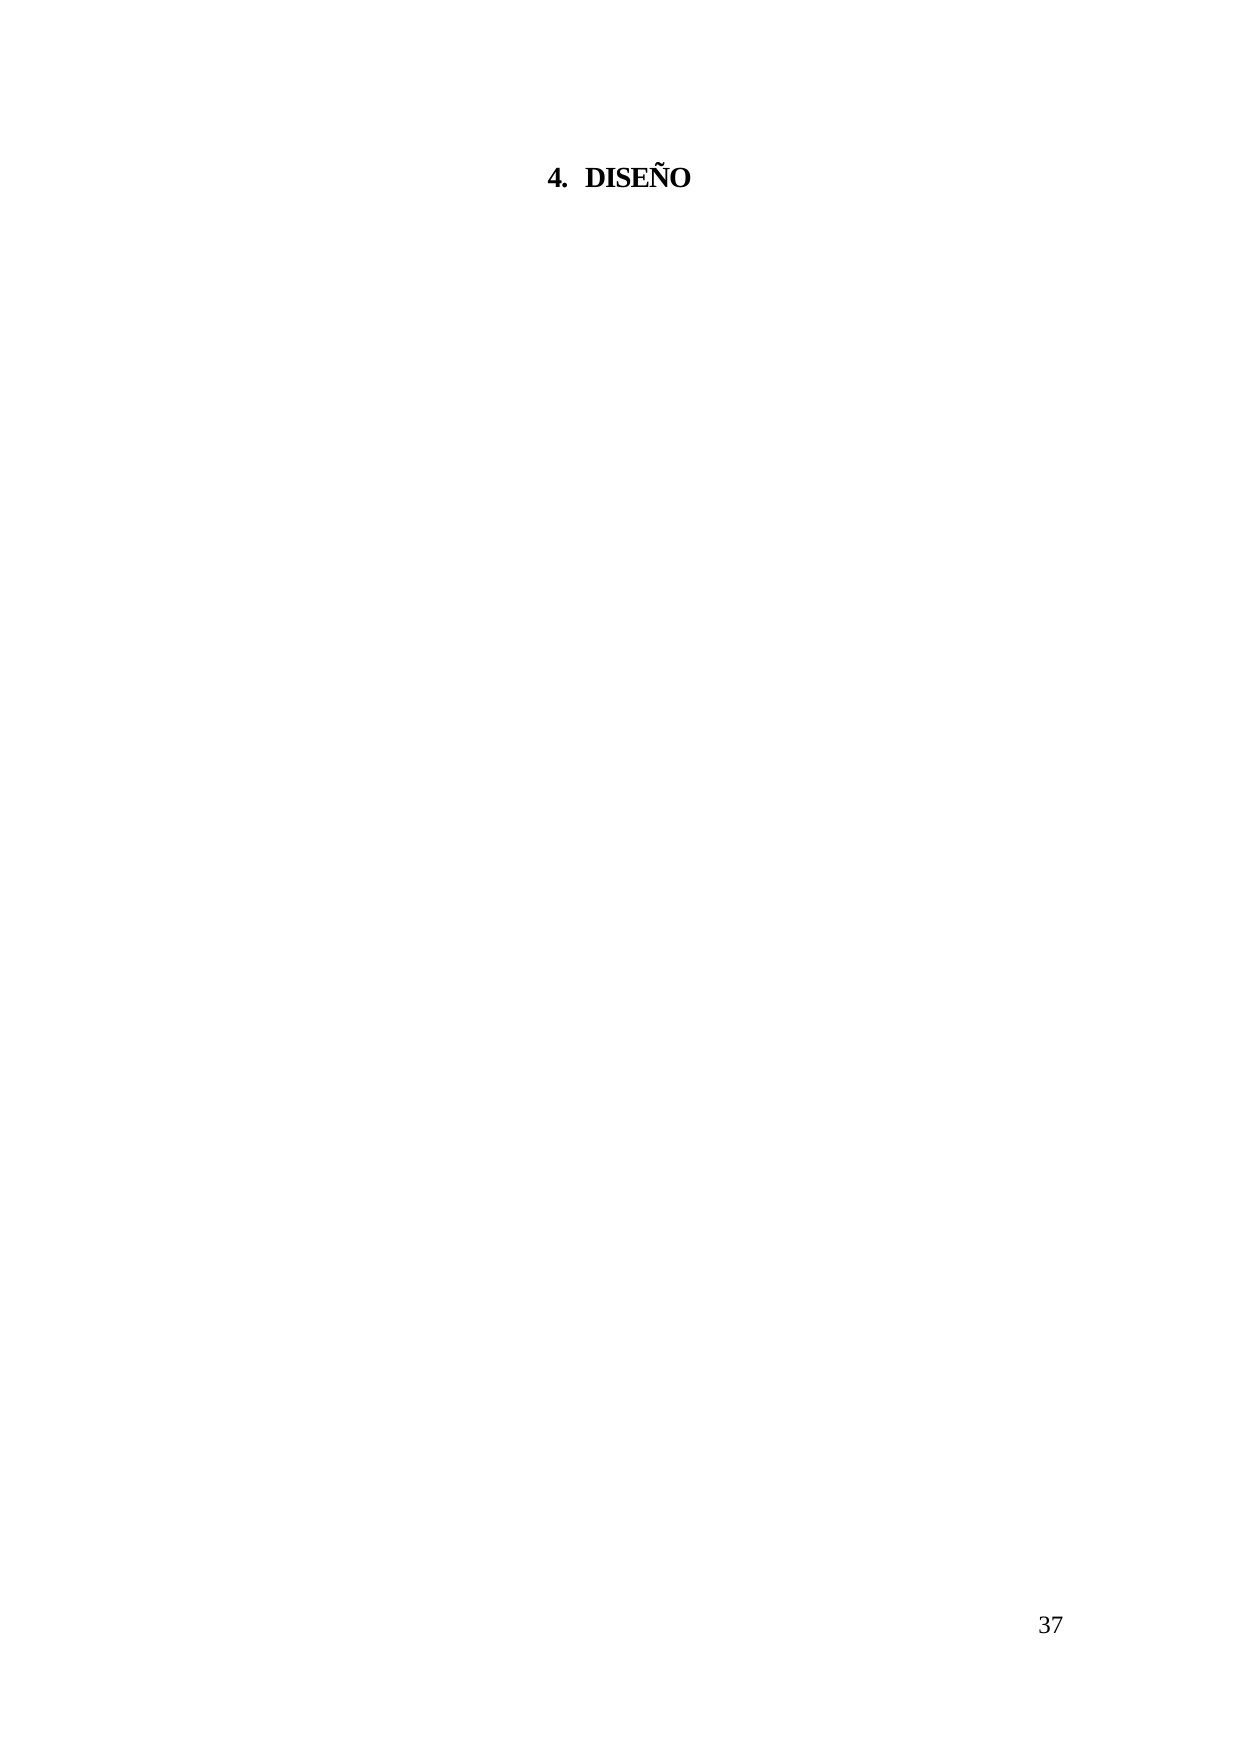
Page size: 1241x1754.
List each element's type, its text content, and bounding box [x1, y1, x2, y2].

list DISEÑO [177, 160, 1063, 194]
